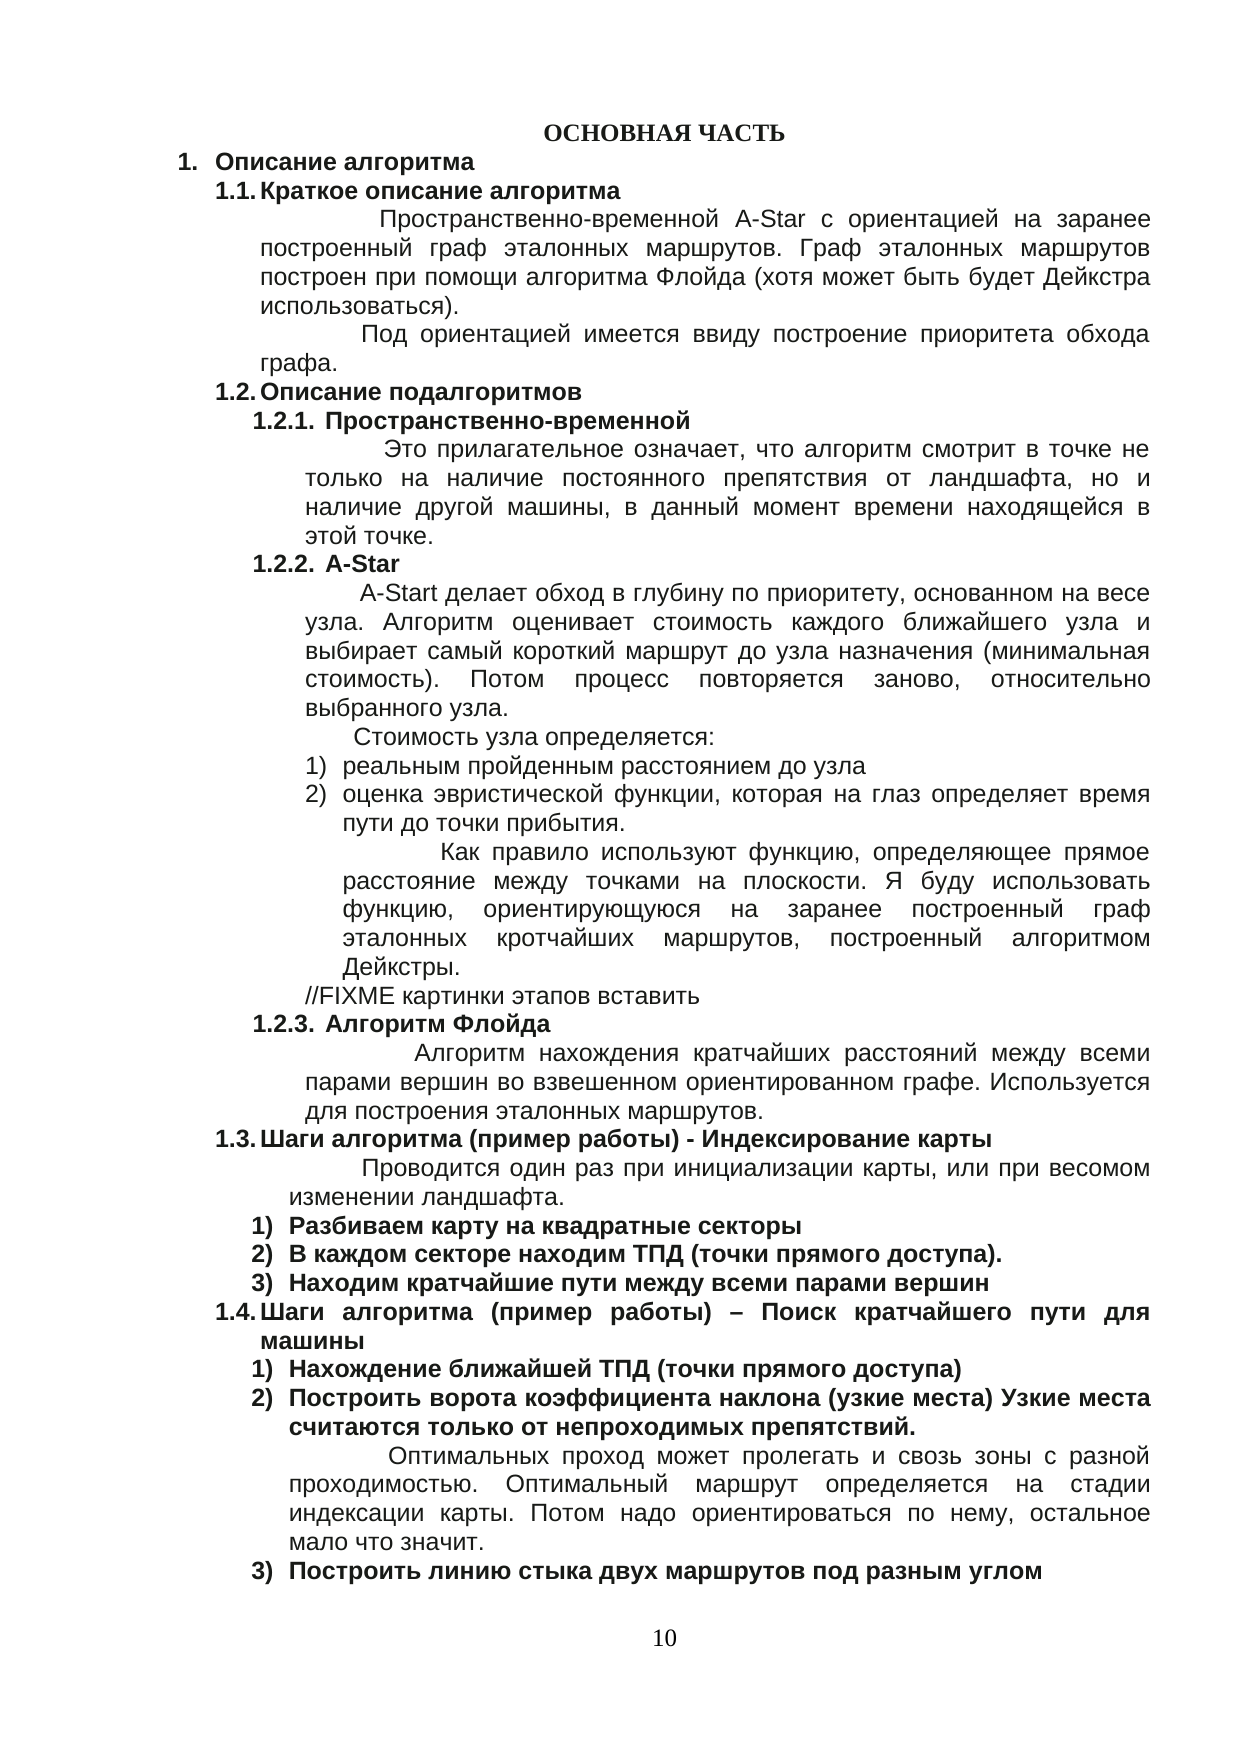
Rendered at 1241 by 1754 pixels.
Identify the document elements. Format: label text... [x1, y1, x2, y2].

list Как правило используют функцию, определяющее прямое расстояние между точками на плоскости. Я буду использовать функцию, ориентирующуюся на заранее построенный граф эталонных кротчайших маршрутов, построенный алгоритмом Дейкстры. [342, 837, 1152, 981]
list //FIXME картинки этапов вставить [305, 981, 1152, 1009]
list В каждом секторе находим ТПД (точки прямого доступа). [251, 1239, 1152, 1268]
list Шаги алгоритма (пример работы) - Индексирование карты [215, 1124, 1152, 1153]
list Построить линию стыка двух маршрутов под разным углом [251, 1556, 1152, 1584]
list A-Star [252, 549, 1152, 578]
list Описание алгоритма [177, 147, 1152, 176]
list оценка эвристической функции, которая на глаз определяет время пути до точки прибытия. [305, 779, 1152, 837]
list Нахождение ближайшей ТПД (точки прямого доступа) [251, 1354, 1152, 1383]
list Пространственно-временной A-Star с ориентацией на заранее построенный граф эталонных маршрутов. Граф эталонных маршрутов построен при помощи алгоритма Флойда (хотя может быть будет Дейкстра использоваться). [260, 204, 1152, 319]
list A-Start делает обход в глубину по приоритету, основанном на весе узла. Алгоритм оценивает стоимость каждого ближайшего узла и выбирает самый короткий маршрут до узла назначения (минимальная стоимость). Потом процесс повторяется заново, относительно выбранного узла. [305, 578, 1152, 722]
list Пространственно-временной [252, 406, 1152, 434]
text ОСНОВНАЯ ЧАСТЬ [177, 118, 1152, 147]
list Стоимость узла определяется: [305, 722, 1152, 751]
list Оптимальных проход может пролегать и свозь зоны с разной проходимостью. Оптимальный маршрут определяется на стадии индексации карты. Потом надо ориентироваться по нему, остальное мало что значит. [288, 1441, 1152, 1556]
list Разбиваем карту на квадратные секторы [251, 1211, 1152, 1239]
list Это прилагательное означает, что алгоритм смотрит в точке не только на наличие постоянного препятствия от ландшафта, но и наличие другой машины, в данный момент времени находящейся в этой точке. [305, 434, 1152, 549]
list Проводится один раз при инициализации карты, или при весомом изменении ландшафта. [288, 1153, 1152, 1211]
list Под ориентацией имеется ввиду построение приоритета обхода графа. [260, 319, 1152, 377]
list Описание подалгоритмов [215, 377, 1152, 406]
list Шаги алгоритма (пример работы) – Поиск кратчайшего пути для машины [215, 1297, 1152, 1354]
list Находим кратчайшие пути между всеми парами вершин [251, 1268, 1152, 1297]
list реальным пройденным расстоянием до узла [305, 751, 1152, 779]
list Построить ворота коэффициента наклона (узкие места) Узкие места считаются только от непроходимых препятствий. [251, 1383, 1152, 1441]
list Алгоритм Флойда [252, 1009, 1152, 1038]
list Алгоритм нахождения кратчайших расстояний между всеми парами вершин во взвешенном ориентированном графе. Используется для построения эталонных маршрутов. [305, 1038, 1152, 1124]
list Краткое описание алгоритма [215, 176, 1152, 204]
